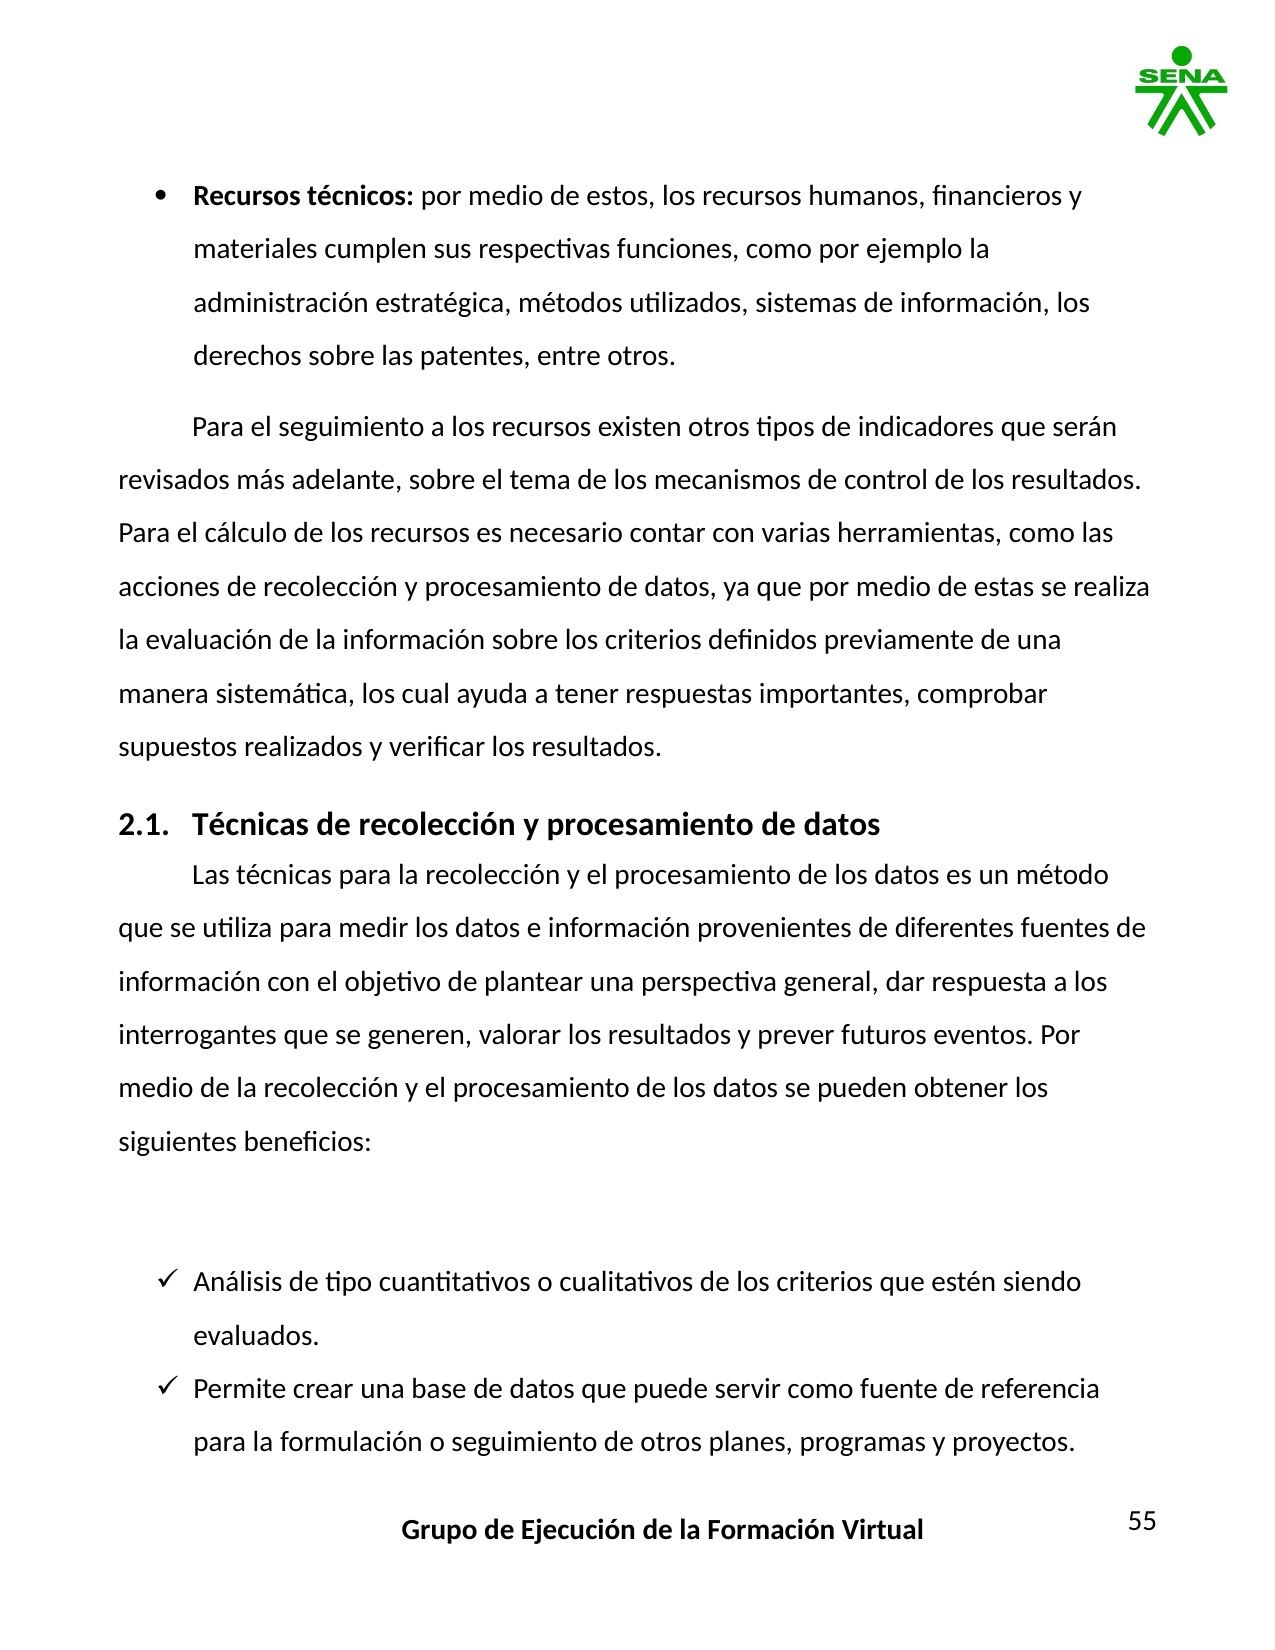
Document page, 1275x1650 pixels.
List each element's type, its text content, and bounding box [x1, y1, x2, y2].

text Para el seguimiento a los recursos existen otros tipos de indicadores que serán revisados más adelante, sobre el tema de los mecanismos de control de los resultados. Para el cálculo de los recursos es necesario contar con varias herramientas, como las acciones de recolección y procesamiento de datos, ya que por medio de estas se realiza la evaluación de la información sobre los criterios definidos previamente de una manera sistemática, los cual ayuda a tener respuestas importantes, comprobar supuestos realizados y verificar los resultados. [118, 408, 1157, 764]
picture [1135, 46, 1228, 136]
list Permite crear una base de datos que puede servir como fuente de referencia para la formulación o seguimiento de otros planes, programas y proyectos. [156, 1370, 1157, 1459]
subtitle Técnicas de recolección y procesamiento de datos [118, 802, 1157, 843]
list Recursos técnicos: por medio de estos, los recursos humanos, financieros y materiales cumplen sus respectivas funciones, como por ejemplo la administración estratégica, métodos utilizados, sistemas de información, los derechos sobre las patentes, entre otros. [156, 177, 1157, 373]
list Análisis de tipo cuantitativos o cualitativos de los criterios que estén siendo evaluados. [156, 1263, 1157, 1352]
text Las técnicas para la recolección y el procesamiento de los datos es un método que se utiliza para medir los datos e información provenientes de diferentes fuentes de información con el objetivo de plantear una perspectiva general, dar respuesta a los interrogantes que se generen, valorar los resultados y prever futuros eventos. Por medio de la recolección y el procesamiento de los datos se pueden obtener los siguientes beneficios: [118, 856, 1157, 1158]
